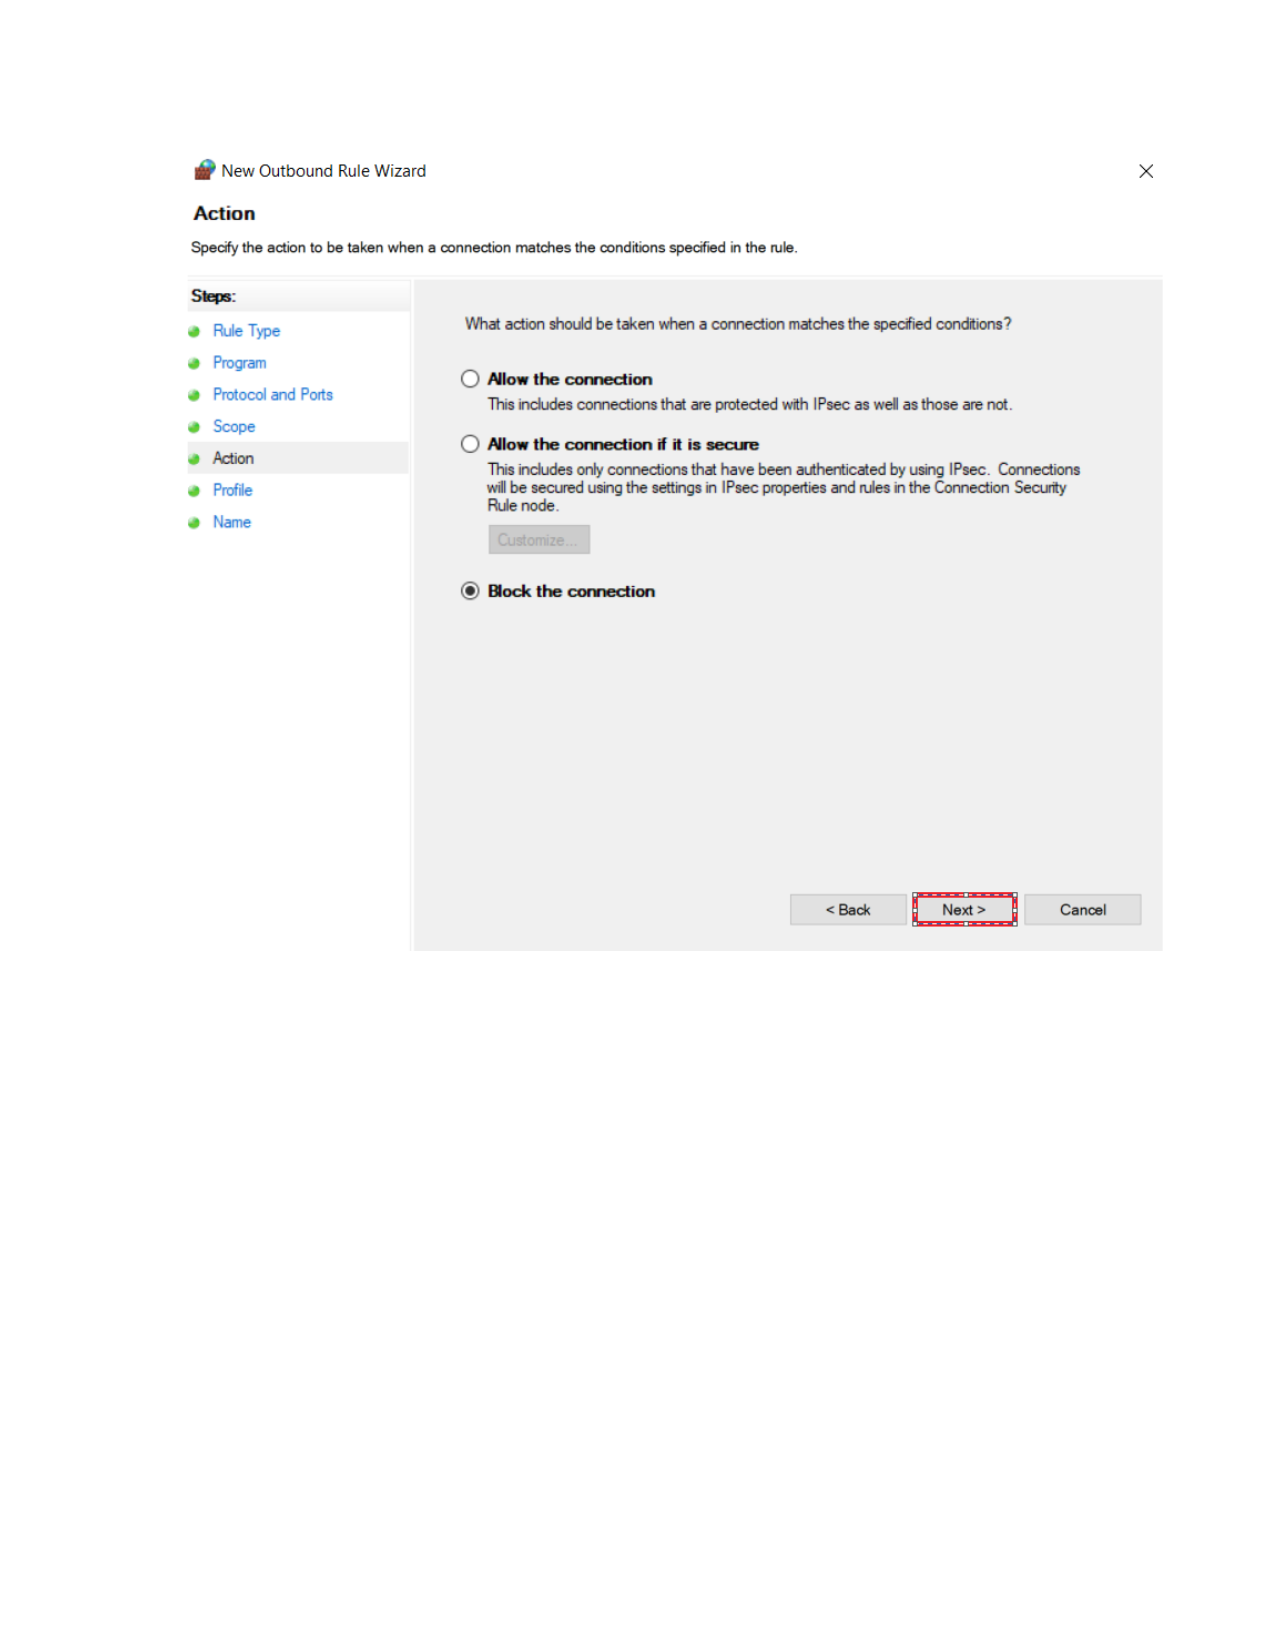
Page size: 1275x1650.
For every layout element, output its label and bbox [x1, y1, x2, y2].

picture [187, 150, 1163, 951]
